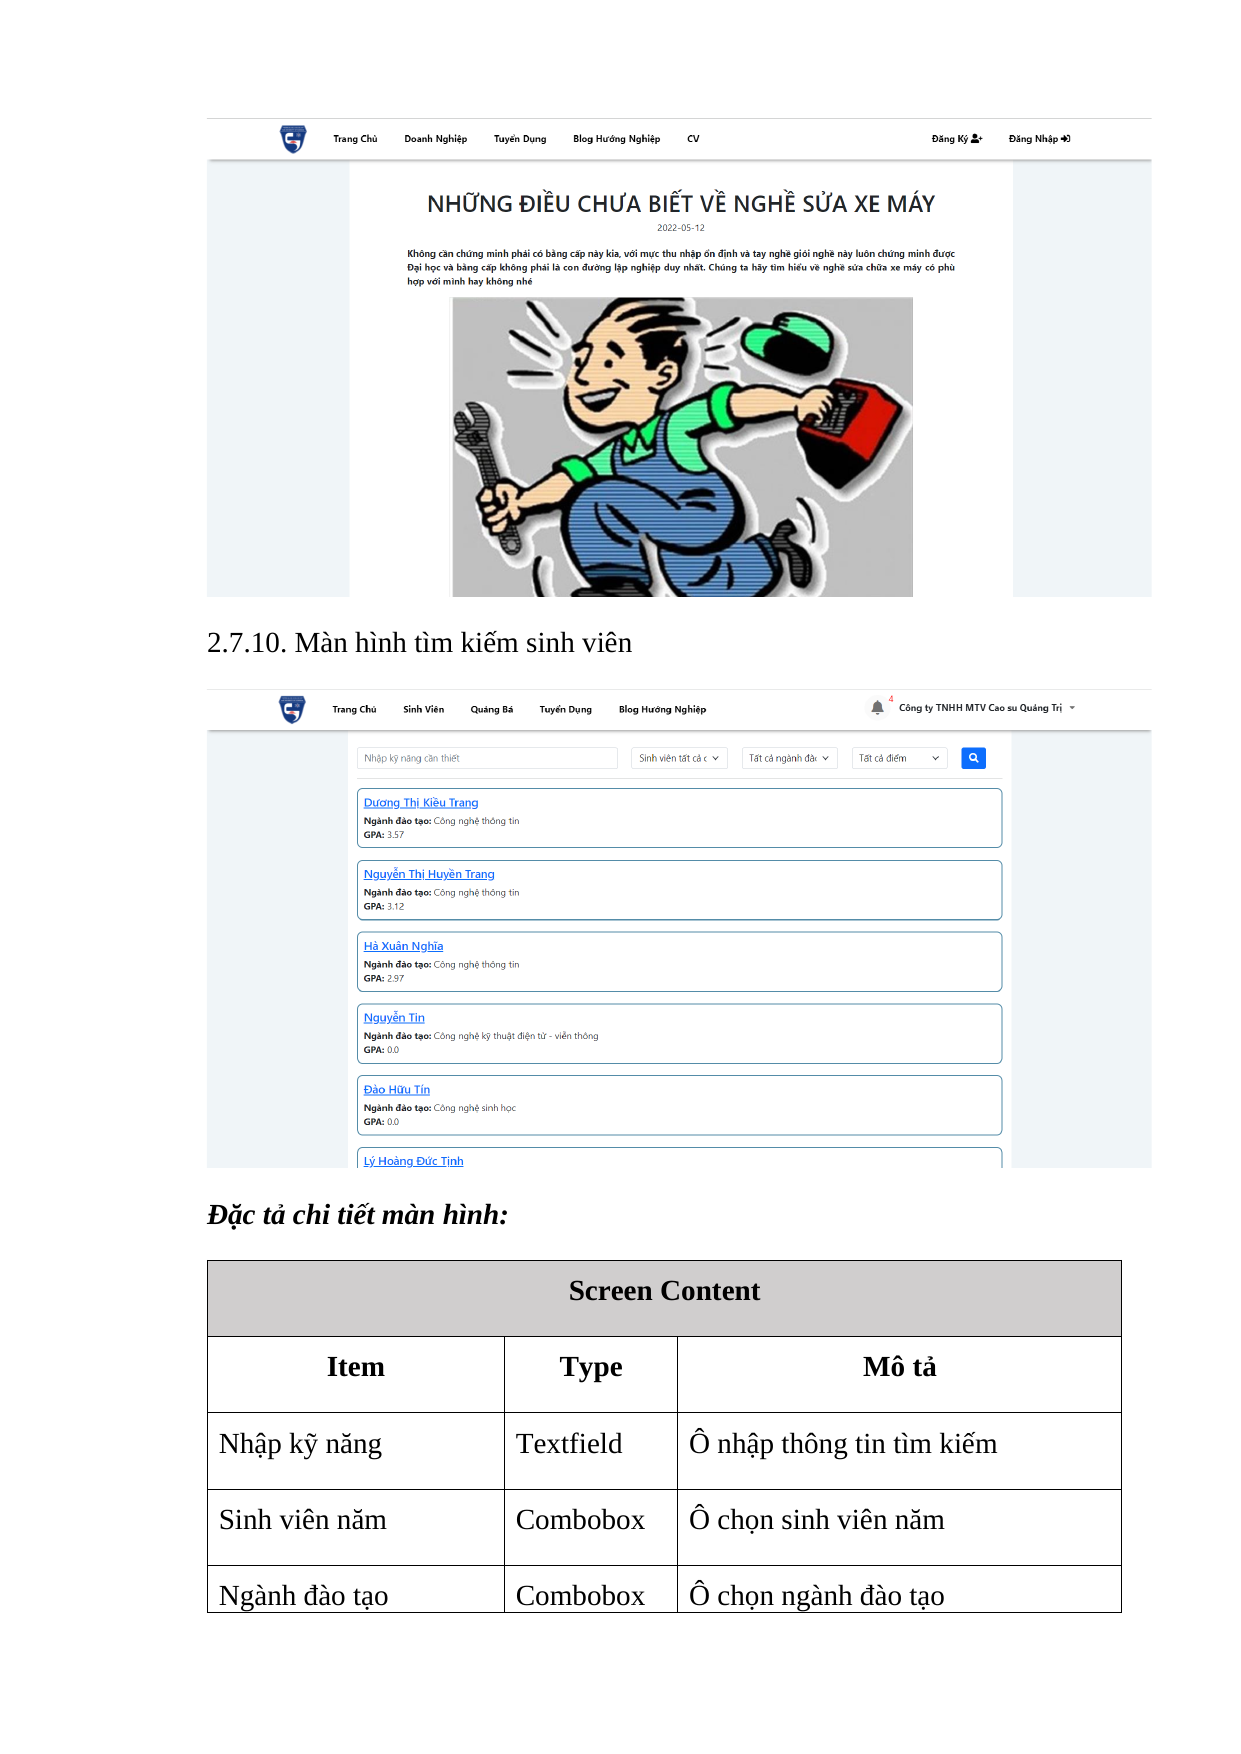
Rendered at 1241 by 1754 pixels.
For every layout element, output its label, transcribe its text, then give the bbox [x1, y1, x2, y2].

text 2.7.10. Màn hình tìm kiếm sinh viên [207, 626, 1122, 659]
picture [206, 118, 1152, 597]
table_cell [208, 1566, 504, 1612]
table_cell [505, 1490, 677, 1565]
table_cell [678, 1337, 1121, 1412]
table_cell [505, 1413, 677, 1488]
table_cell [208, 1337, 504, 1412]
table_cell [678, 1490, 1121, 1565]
picture [206, 688, 1152, 1168]
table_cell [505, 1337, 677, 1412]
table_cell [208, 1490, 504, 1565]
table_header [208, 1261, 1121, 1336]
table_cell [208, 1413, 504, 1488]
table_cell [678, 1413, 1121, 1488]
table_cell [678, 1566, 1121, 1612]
text Đặc tả chi tiết màn hình: [207, 1197, 1122, 1231]
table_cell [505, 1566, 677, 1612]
